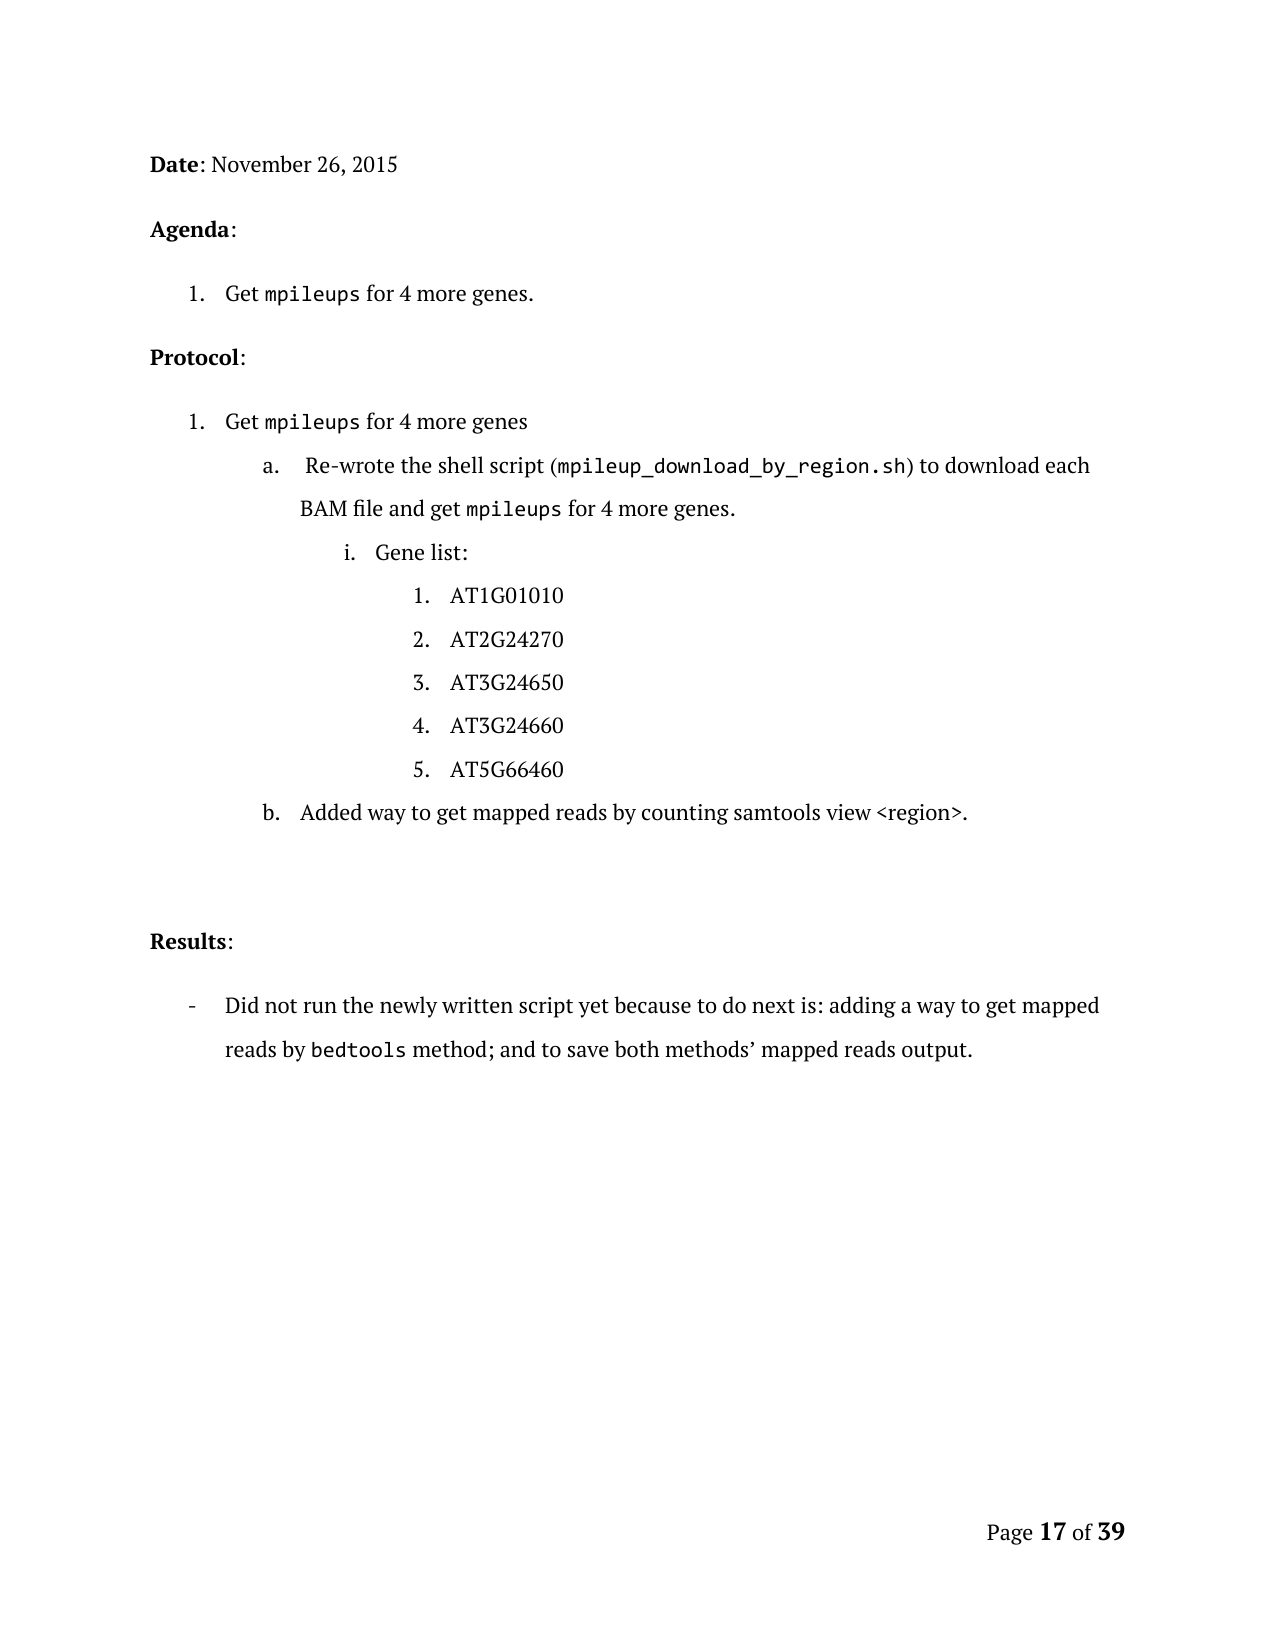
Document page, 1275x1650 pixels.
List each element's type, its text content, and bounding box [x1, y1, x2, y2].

list Get mpileups for 4 more genes [187, 407, 1125, 436]
text Results: [150, 927, 1125, 956]
list AT3G24660 [412, 711, 1125, 740]
text Date: November 26, 2015 [150, 150, 1125, 179]
text Agenda: [150, 214, 1125, 243]
list AT5G66460 [412, 754, 1125, 783]
list AT1G01010 [412, 581, 1125, 610]
list AT2G24270 [412, 624, 1125, 653]
list Re-wrote the shell script (mpileup_download_by_region.sh) to download each BAM file and get mpileups for 4 more genes. [262, 451, 1125, 523]
list AT3G24650 [412, 668, 1125, 697]
list Gene list: [356, 537, 1125, 566]
text Protocol: [150, 343, 1125, 372]
list Added way to get mapped reads by counting samtools view <region>. [262, 798, 1125, 827]
list Did not run the newly written script yet because to do next is: adding a way to get mapped reads by bedtools method; and to save both methods’ mapped reads output. [187, 991, 1125, 1063]
list Get mpileups for 4 more genes. [187, 278, 1125, 307]
